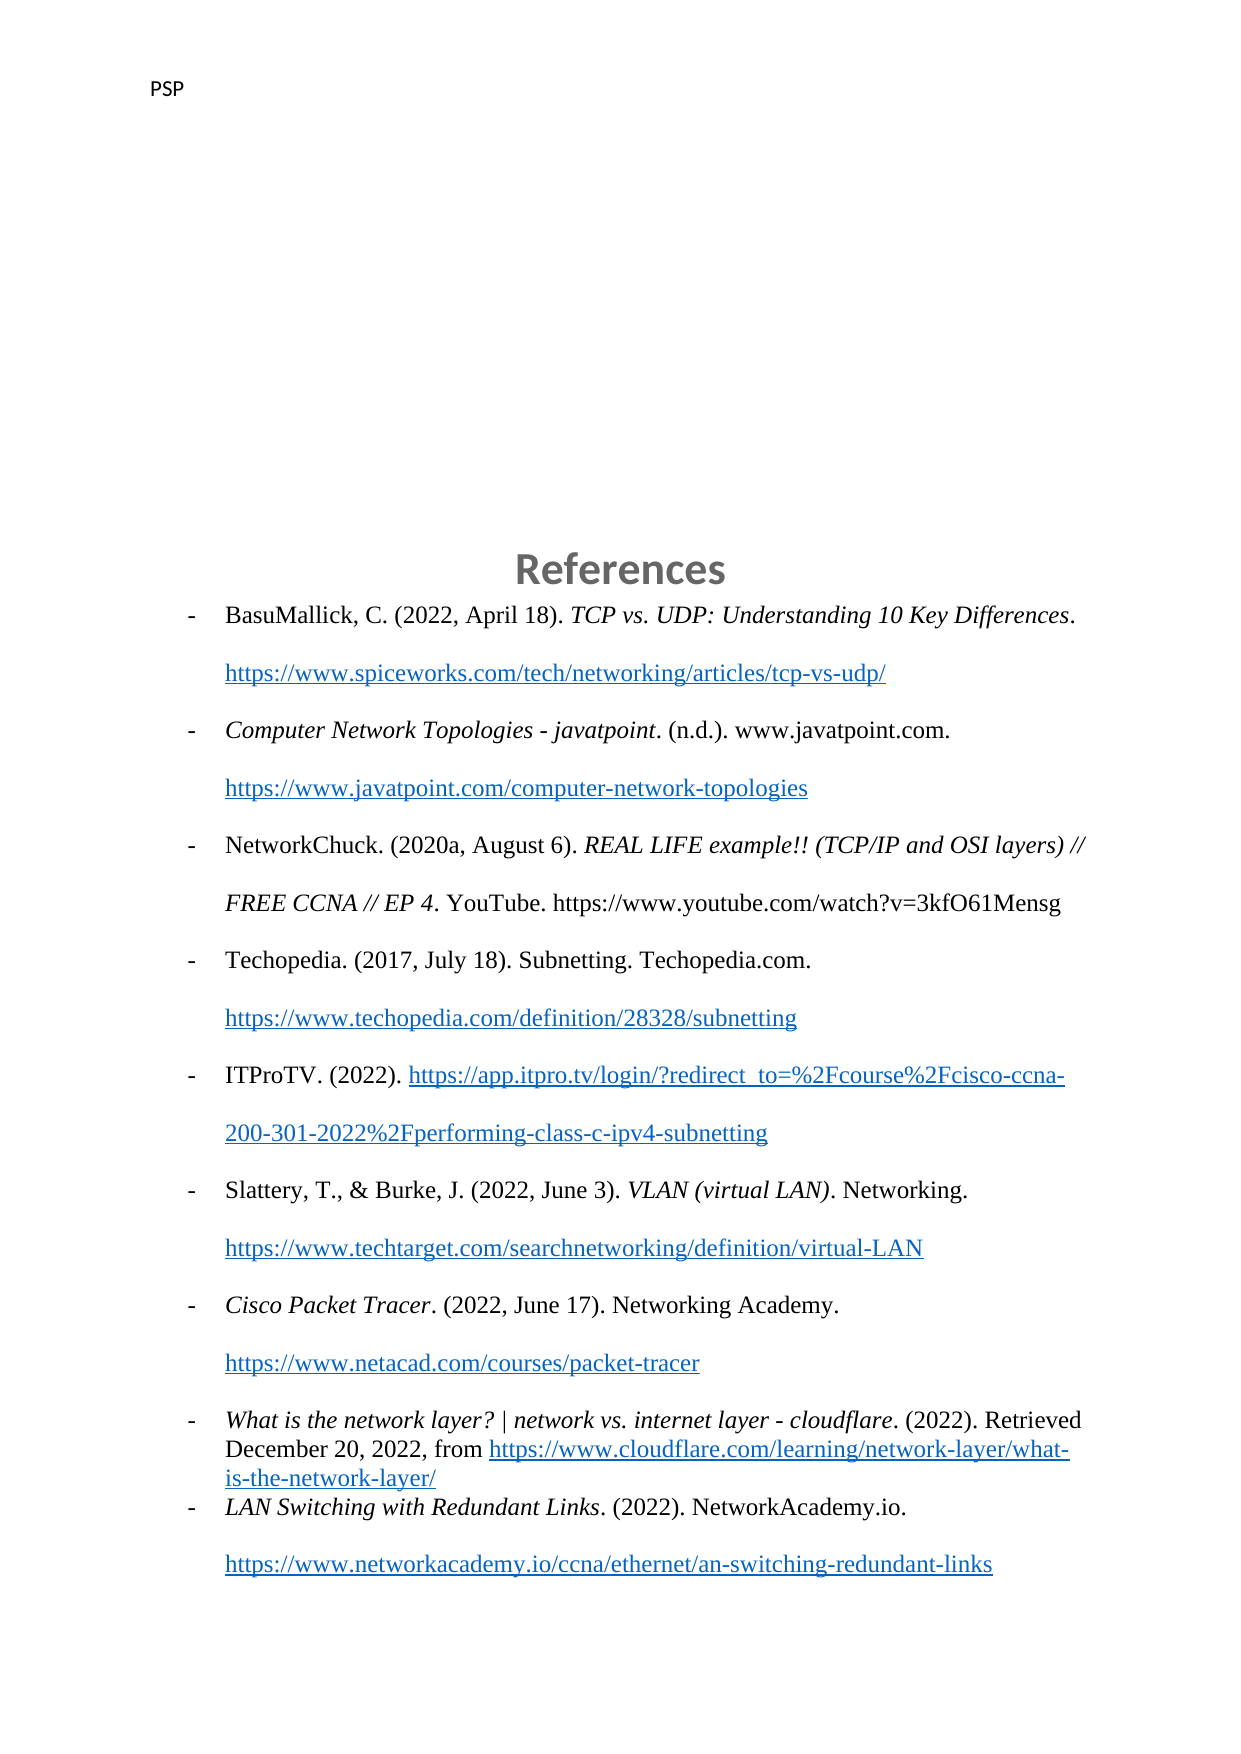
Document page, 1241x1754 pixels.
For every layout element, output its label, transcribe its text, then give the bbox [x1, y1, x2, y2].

list NetworkChuck. (2020a, August 6). REAL LIFE example!! (TCP/IP and OSI layers) // FREE CCNA // EP 4. YouTube. https://www.youtube.com/watch?v=3kfO61Mensg [187, 830, 1090, 917]
list Slattery, T., & Burke, J. (2022, June 3). VLAN (virtual LAN). Networking. https://www.techtarget.com/searchnetworking/definition/virtual-LAN [187, 1175, 1090, 1262]
list Cisco Packet Tracer. (2022, June 17). Networking Academy. https://www.netacad.com/courses/packet-tracer [187, 1290, 1090, 1377]
list What is the network layer? | network vs. internet layer - cloudflare. (2022). Retrieved December 20, 2022, from https://www.cloudflare.com/learning/network-layer/what-is-the-network-layer/ [187, 1405, 1090, 1492]
subtitle References [150, 540, 1090, 596]
list Computer Network Topologies - javatpoint. (n.d.). www.javatpoint.com. https://www.javatpoint.com/computer-network-topologies [187, 715, 1090, 802]
list BasuMallick, C. (2022, April 18). TCP vs. UDP: Understanding 10 Key Differences. https://www.spiceworks.com/tech/networking/articles/tcp-vs-udp/ [187, 600, 1090, 687]
list ITProTV. (2022). https://app.itpro.tv/login/?redirect_to=%2Fcourse%2Fcisco-ccna-200-301-2022%2Fperforming-class-c-ipv4-subnetting [187, 1060, 1090, 1147]
list Techopedia. (2017, July 18). Subnetting. Techopedia.com. https://www.techopedia.com/definition/28328/subnetting [187, 945, 1090, 1032]
